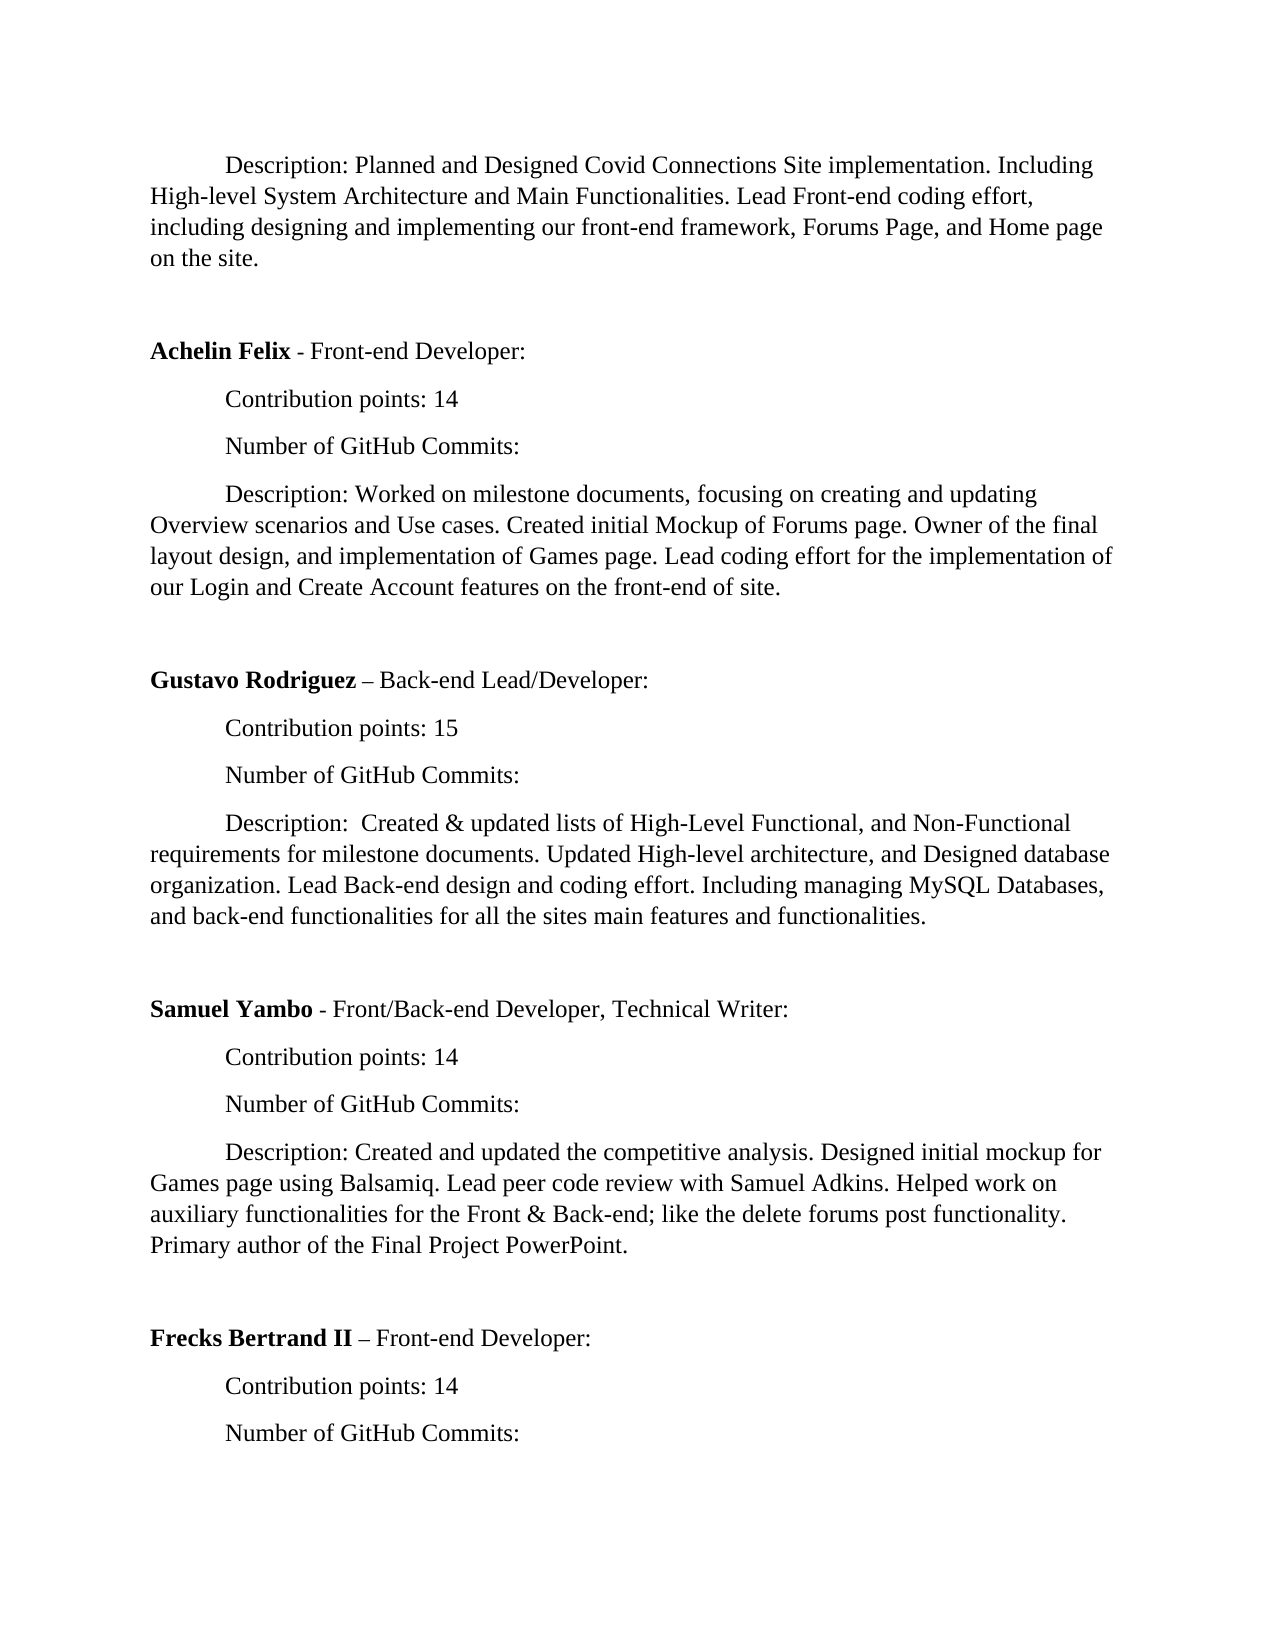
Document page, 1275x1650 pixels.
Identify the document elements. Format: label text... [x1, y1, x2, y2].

text Description: Created and updated the competitive analysis. Designed initial mockup for Games page using Balsamiq. Lead peer code review with Samuel Adkins. Helped work on auxiliary functionalities for the Front & Back-end; like the delete forums post functionality. Primary author of the Final Project PowerPoint. [150, 1137, 1125, 1259]
text Description: Worked on milestone documents, focusing on creating and updating Overview scenarios and Use cases. Created initial Mockup of Forums page. Owner of the final layout design, and implementation of Games page. Lead coding effort for the implementation of our Login and Create Account features on the front-end of site. [150, 479, 1125, 601]
text Gustavo Rodriguez – Back-end Lead/Developer: [150, 665, 1125, 694]
text Number of GitHub Commits: [150, 431, 1125, 460]
text Achelin Felix - Front-end Developer: [150, 336, 1125, 365]
text Samuel Yambo - Front/Back-end Developer, Technical Writer: [150, 994, 1125, 1023]
text Contribution points: 14 [150, 384, 1125, 412]
text Frecks Bertrand II – Front-end Developer: [150, 1323, 1125, 1352]
text Number of GitHub Commits: [150, 1418, 1125, 1447]
text Description: Created & updated lists of High-Level Functional, and Non-Functional requirements for milestone documents. Updated High-level architecture, and Designed database organization. Lead Back-end design and coding effort. Including managing MySQL Databases, and back-end functionalities for all the sites main features and functionalities. [150, 808, 1125, 930]
text Contribution points: 14 [150, 1042, 1125, 1071]
text Number of GitHub Commits: [150, 760, 1125, 789]
text Contribution points: 15 [150, 713, 1125, 741]
text Description: Planned and Designed Covid Connections Site implementation. Including High-level System Architecture and Main Functionalities. Lead Front-end coding effort, including designing and implementing our front-end framework, Forums Page, and Home page on the site. [150, 150, 1125, 272]
text Contribution points: 14 [150, 1371, 1125, 1399]
text Number of GitHub Commits: [150, 1089, 1125, 1118]
